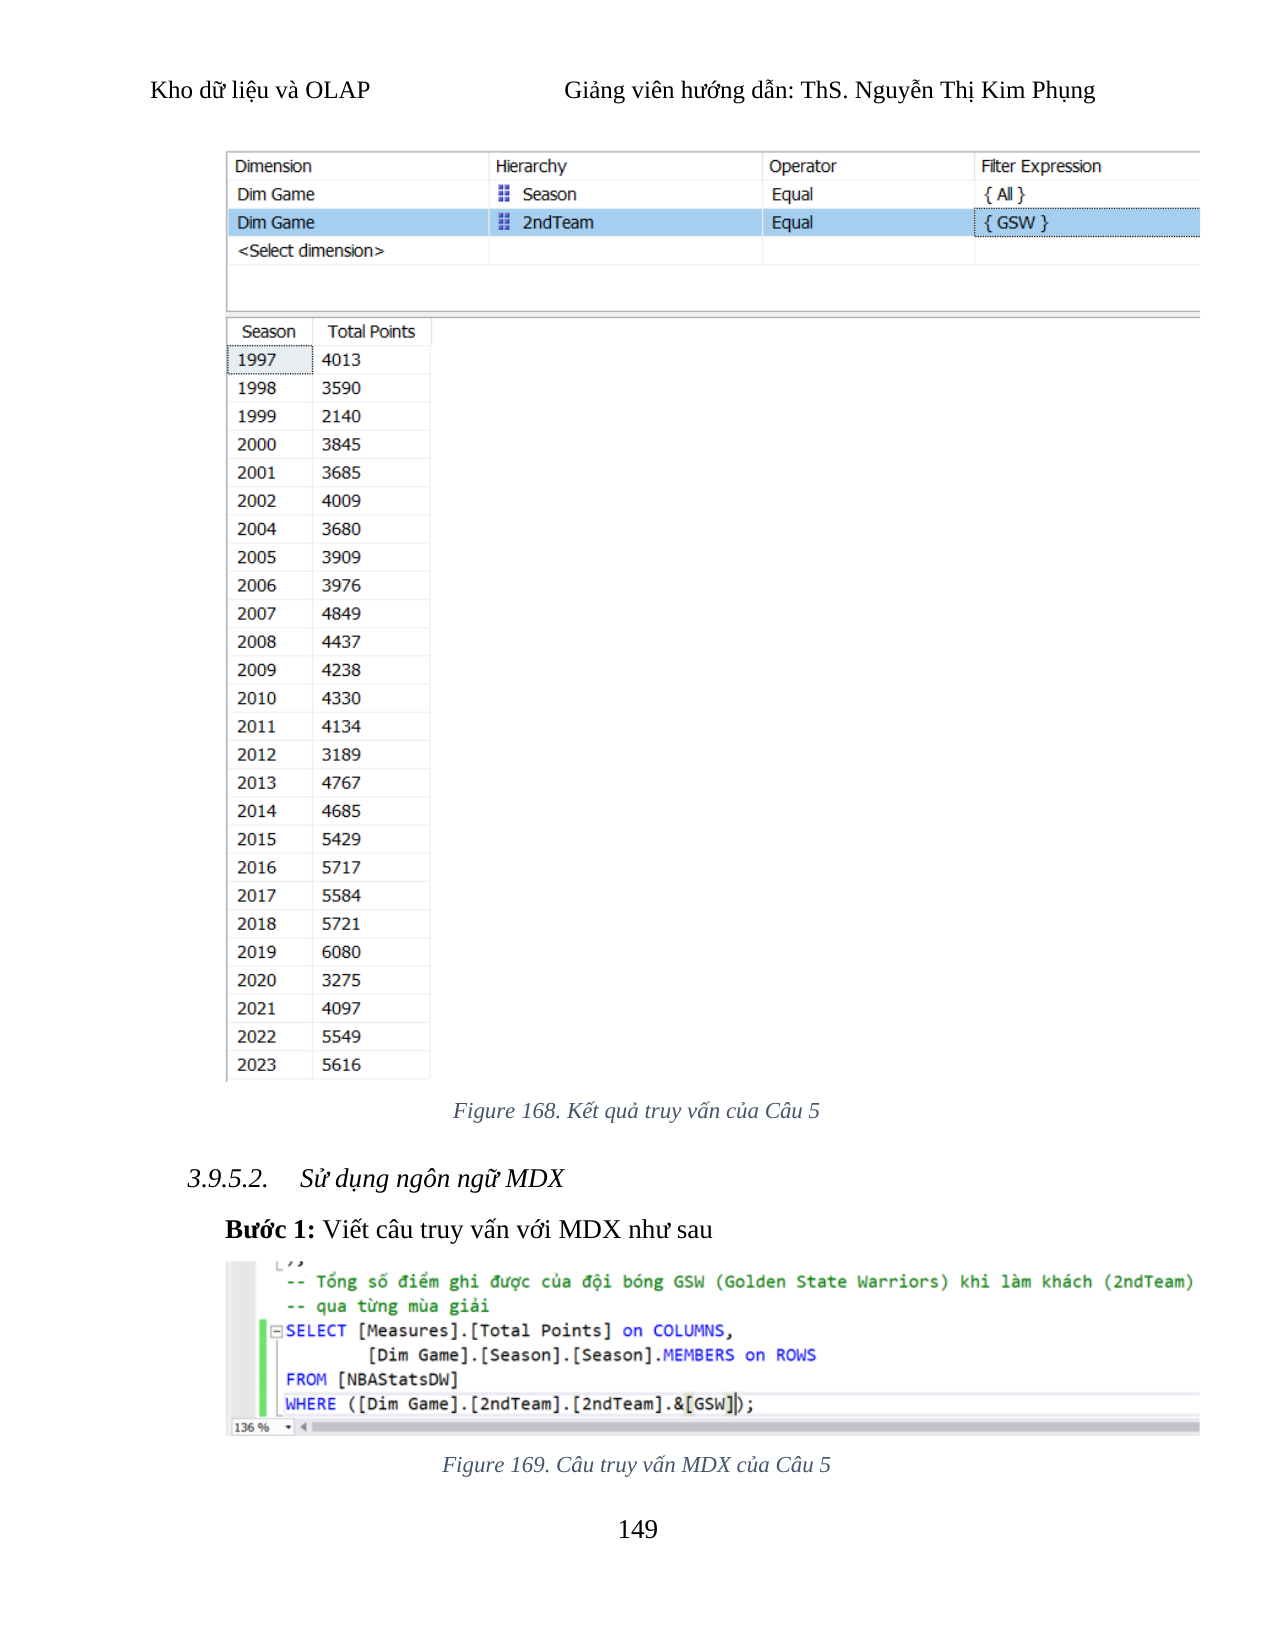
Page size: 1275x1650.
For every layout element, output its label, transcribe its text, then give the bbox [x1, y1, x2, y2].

text Figure 168. Kết quả truy vấn của Câu 5 [150, 1098, 1125, 1124]
list Sử dụng ngôn ngữ MDX [187, 1162, 1125, 1193]
text Bước 1: Viết câu truy vấn với MDX như sau [225, 1213, 1125, 1244]
picture [225, 150, 1200, 1082]
picture [225, 1259, 1200, 1436]
text Figure 169. Câu truy vấn MDX của Câu 5 [150, 1451, 1125, 1478]
